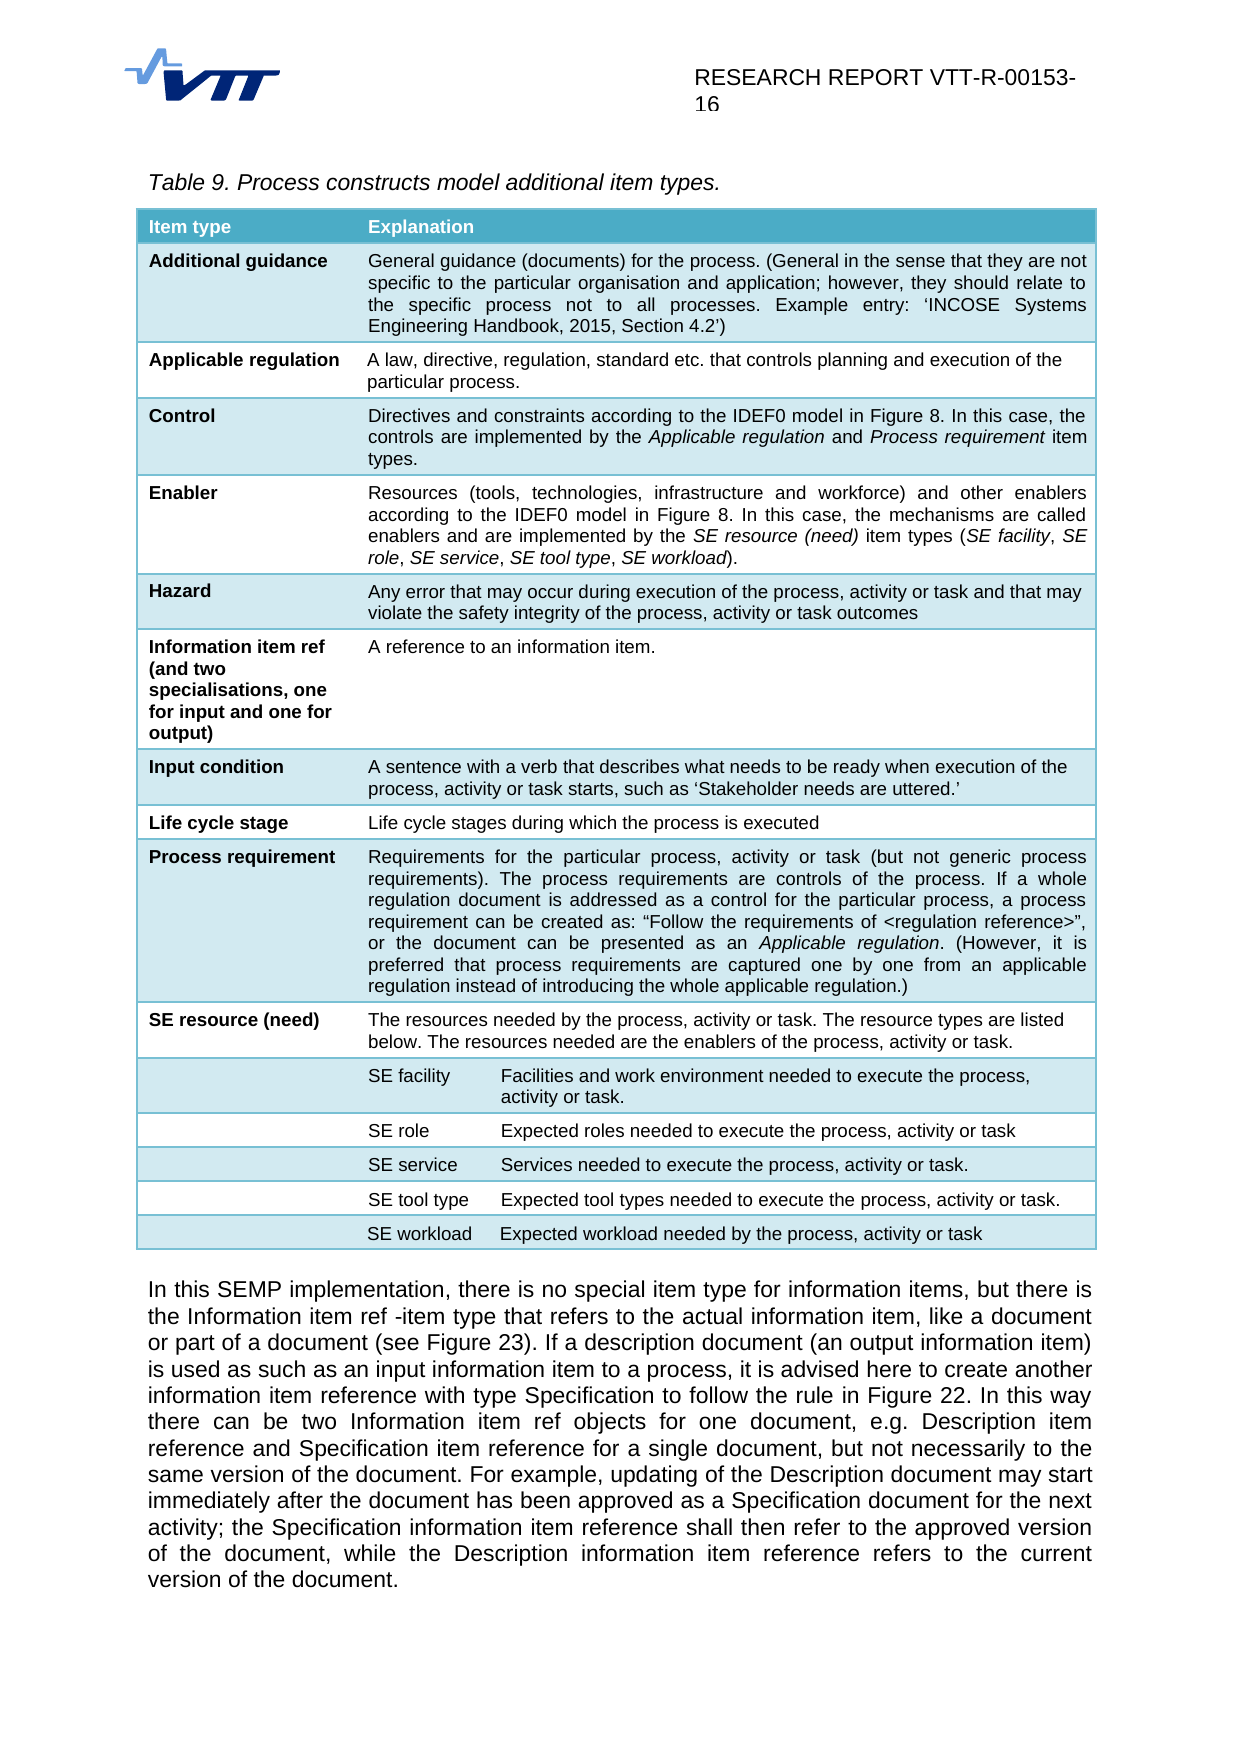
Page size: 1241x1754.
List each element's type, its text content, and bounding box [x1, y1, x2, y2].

table_cell Life cycle stages during which the process is executed [350, 806, 1095, 838]
table_cell Expected tool types needed to execute the process, activity or task. [483, 1182, 1095, 1214]
table_cell Control [138, 399, 350, 474]
table_cell SE workload Expected workload needed by the process, activity or task [138, 1216, 1095, 1248]
table_cell Additional guidance [138, 244, 350, 341]
table_cell Services needed to execute the process, activity or task. [483, 1148, 1095, 1180]
table_cell Any error that may occur during execution of the process, activity or task and that may violate the safety integrity of the process, activity or task outcomes [350, 575, 1095, 628]
table_cell SE tool type [350, 1182, 483, 1214]
table_cell Requirements for the particular process, activity or task (but not generic process requirements). The process requirements are controls of the process. If a whole regulation document is addressed as a control for the particular process, a process requirement can be created as: “Follow the requirements of <regulation reference>”, or the document can be presented as an Applicable regulation. (However, it is preferred that process requirements are captured one by one from an applicable regulation instead of introducing the whole applicable regulation.) [350, 840, 1095, 1001]
table_cell SE resource (need) [138, 1003, 350, 1057]
table_cell A reference to an information item. [350, 630, 1095, 748]
table_cell The resources needed by the process, activity or task. The resource types are listed below. The resources needed are the enablers of the process, activity or task. [350, 1003, 1095, 1057]
text Table 9. Process constructs model additional item types. [148, 169, 1121, 196]
table_header Item type [138, 210, 350, 242]
table_cell Process requirement [138, 840, 350, 1001]
table_cell SE service [350, 1148, 483, 1180]
table_cell SE role [350, 1114, 483, 1146]
table_cell Enabler [138, 476, 350, 572]
table_cell Resources (tools, technologies, infrastructure and workforce) and other enablers according to the IDEF0 model in Figure 8. In this case, the mechanisms are called enablers and are implemented by the SE resource (need) item types (SE facility, SE role, SE service, SE tool type, SE workload). [350, 476, 1095, 572]
table_cell Applicable regulation A law, directive, regulation, standard etc. that controls planning and execution of the particular process. [138, 343, 1095, 397]
table_cell Input condition [138, 750, 350, 804]
table_cell [138, 1148, 350, 1180]
table_cell Information item ref (and two specialisations, one for input and one for output) [138, 630, 350, 748]
table_cell [138, 1059, 350, 1112]
table_cell Directives and constraints according to the IDEF0 model in Figure 8. In this case, the controls are implemented by the Applicable regulation and Process requirement item types. [350, 399, 1095, 474]
table_cell A sentence with a verb that describes what needs to be ready when execution of the process, activity or task starts, such as ‘Stakeholder needs are uttered.’ [350, 750, 1095, 804]
table_cell [138, 1114, 350, 1146]
table_cell General guidance (documents) for the process. (General in the sense that they are not specific to the particular organisation and application; however, they should relate to the specific process not to all processes. Example entry: ‘INCOSE Systems Engineering Handbook, 2015, Section 4.2’) [350, 244, 1095, 341]
table_cell SE facility [350, 1059, 483, 1112]
table_cell Facilities and work environment needed to execute the process, activity or task. [483, 1059, 1095, 1112]
text In this SEMP implementation, there is no special item type for information items, but there is the Information item ref -item type that refers to the actual information item, like a document or part of a document (see Figure 23). If a description document (an output information item) is used as such as an input information item to a process, it is advised here to create another information item reference with type Specification to follow the rule in Figure 22. In this way there can be two Information item ref objects for one document, e.g. Description item reference and Specification item reference for a single document, but not necessarily to the same version of the document. For example, updating of the Description document may start immediately after the document has been approved as a Specification document for the next activity; the Specification information item reference shall then refer to the approved version of the document, while the Description information item reference refers to the current version of the document. [148, 1276, 1093, 1593]
table_cell Life cycle stage [138, 806, 350, 838]
table_cell [138, 1182, 350, 1214]
table_header Explanation [350, 210, 1095, 242]
table_cell Expected roles needed to execute the process, activity or task [483, 1114, 1095, 1146]
table_cell Hazard [138, 575, 350, 628]
